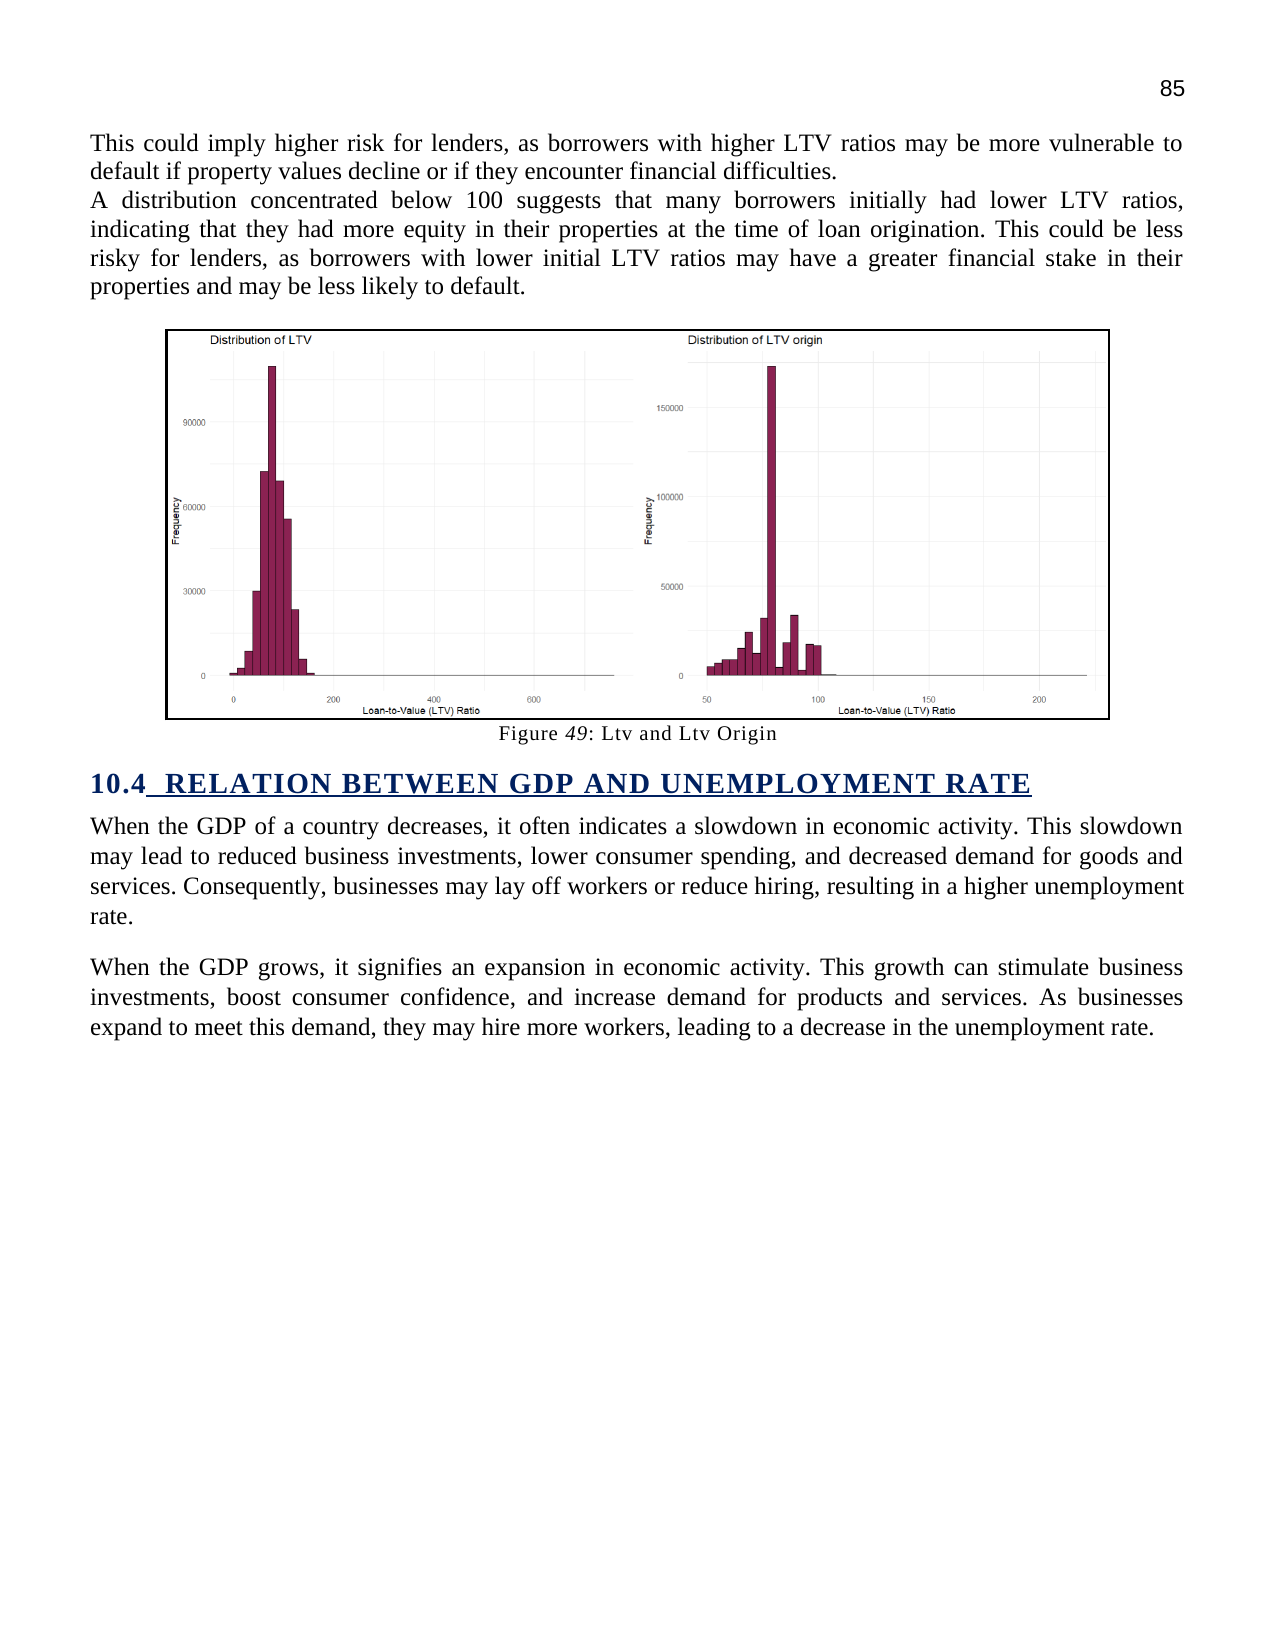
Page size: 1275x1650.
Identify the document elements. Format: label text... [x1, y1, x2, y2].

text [90, 128, 1185, 185]
text When the GDP grows, it signifies an expansion in economic activity. This growth can stimulate business investments, boost consumer confidence, and increase demand for products and services. As businesses expand to meet this demand, they may hire more workers, leading to a decrease in the unemployment rate. [90, 952, 1185, 1041]
picture [168, 331, 1108, 718]
text When the GDP of a country decreases, it often indicates a slowdown in economic activity. This slowdown may lead to reduced business investments, lower consumer spending, and decreased demand for goods and services. Consequently, businesses may lay off workers or reduce hiring, resulting in a higher unemployment rate. [90, 811, 1185, 930]
subtitle RELATION BETWEEN GDP AND UNEMPLOYMENT RATE [90, 766, 1185, 800]
text A distribution concentrated below 100 suggests that many borrowers initially had lower LTV ratios, indicating that they had more equity in their properties at the time of loan origination. This could be less risky for lenders, as borrowers with lower initial LTV ratios may have a greater financial stake in their properties and may be less likely to default. [90, 185, 1185, 300]
